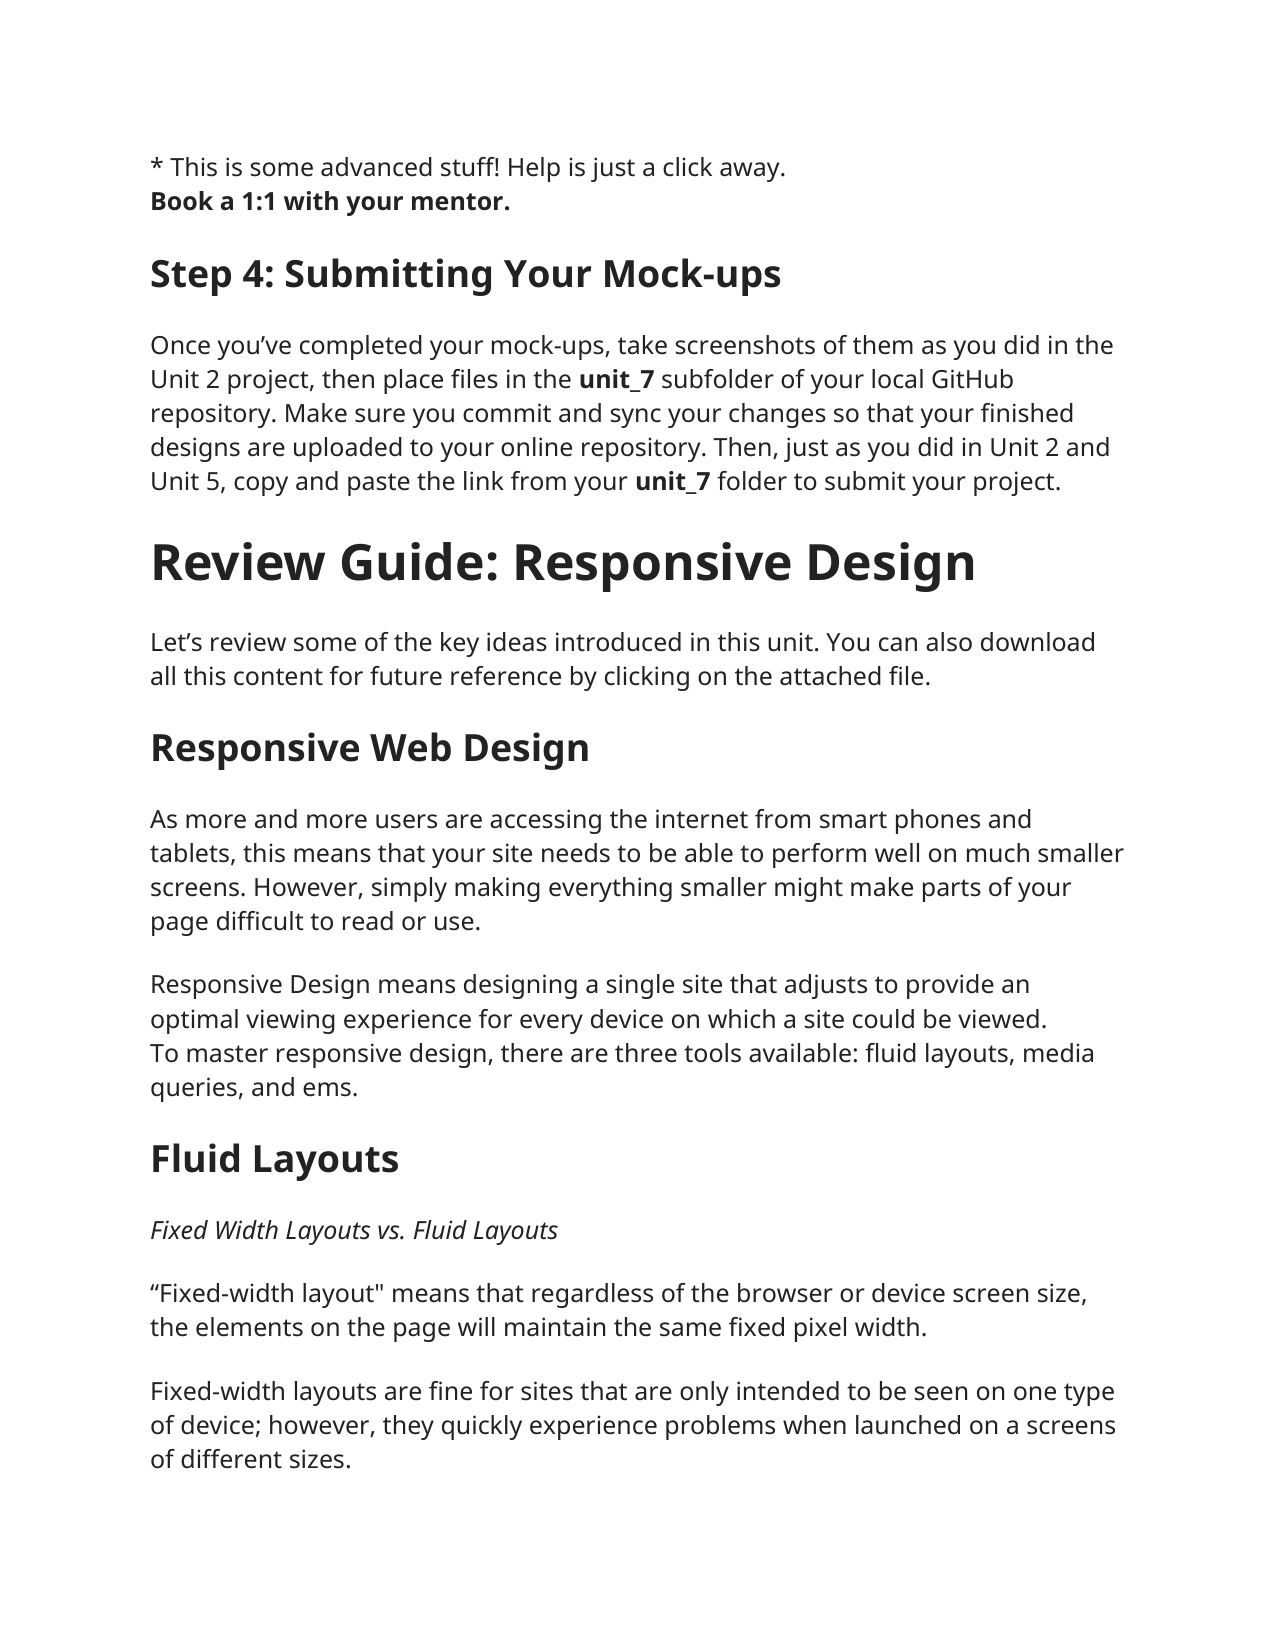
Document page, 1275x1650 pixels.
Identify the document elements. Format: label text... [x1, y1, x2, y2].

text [150, 150, 1125, 218]
text Let’s review some of the key ideas introduced in this unit. You can also download all this content for future reference by clicking on the attached file. [150, 624, 1125, 692]
text Fixed-width layouts are fine for sites that are only intended to be seen on one type of device; however, they quickly experience problems when launched on a screens of different sizes. [150, 1373, 1125, 1476]
subtitle Step 4: Submitting Your Mock-ups [150, 247, 1125, 298]
text Once you’ve completed your mock-ups, take screenshots of them as you did in the Unit 2 project, then place files in the unit_7 subfolder of your local GitHub repository. Make sure you commit and sync your changes so that your finished designs are uploaded to your online repository. Then, just as you did in Unit 2 and Unit 5, copy and paste the link from your unit_7 folder to submit your project. [150, 327, 1125, 498]
text As more and more users are accessing the internet from smart phones and tablets, this means that your site needs to be able to perform well on much smaller screens. However, simply making everything smaller might make parts of your page difficult to read or use. [150, 802, 1125, 938]
text Responsive Design means designing a single site that adjusts to provide an optimal viewing experience for every device on which a site could be viewed. To master responsive design, there are three tools available: fluid layouts, media queries, and ems. [150, 967, 1125, 1103]
subtitle Review Guide: Responsive Design [150, 527, 1125, 595]
text “Fixed-width layout" means that regardless of the browser or device screen size, the elements on the page will maintain the same fixed pixel width. [150, 1276, 1125, 1344]
text Fixed Width Layouts vs. Fluid Layouts [150, 1213, 1125, 1247]
subtitle Responsive Web Design [150, 722, 1125, 773]
subtitle Fluid Layouts [150, 1133, 1125, 1184]
